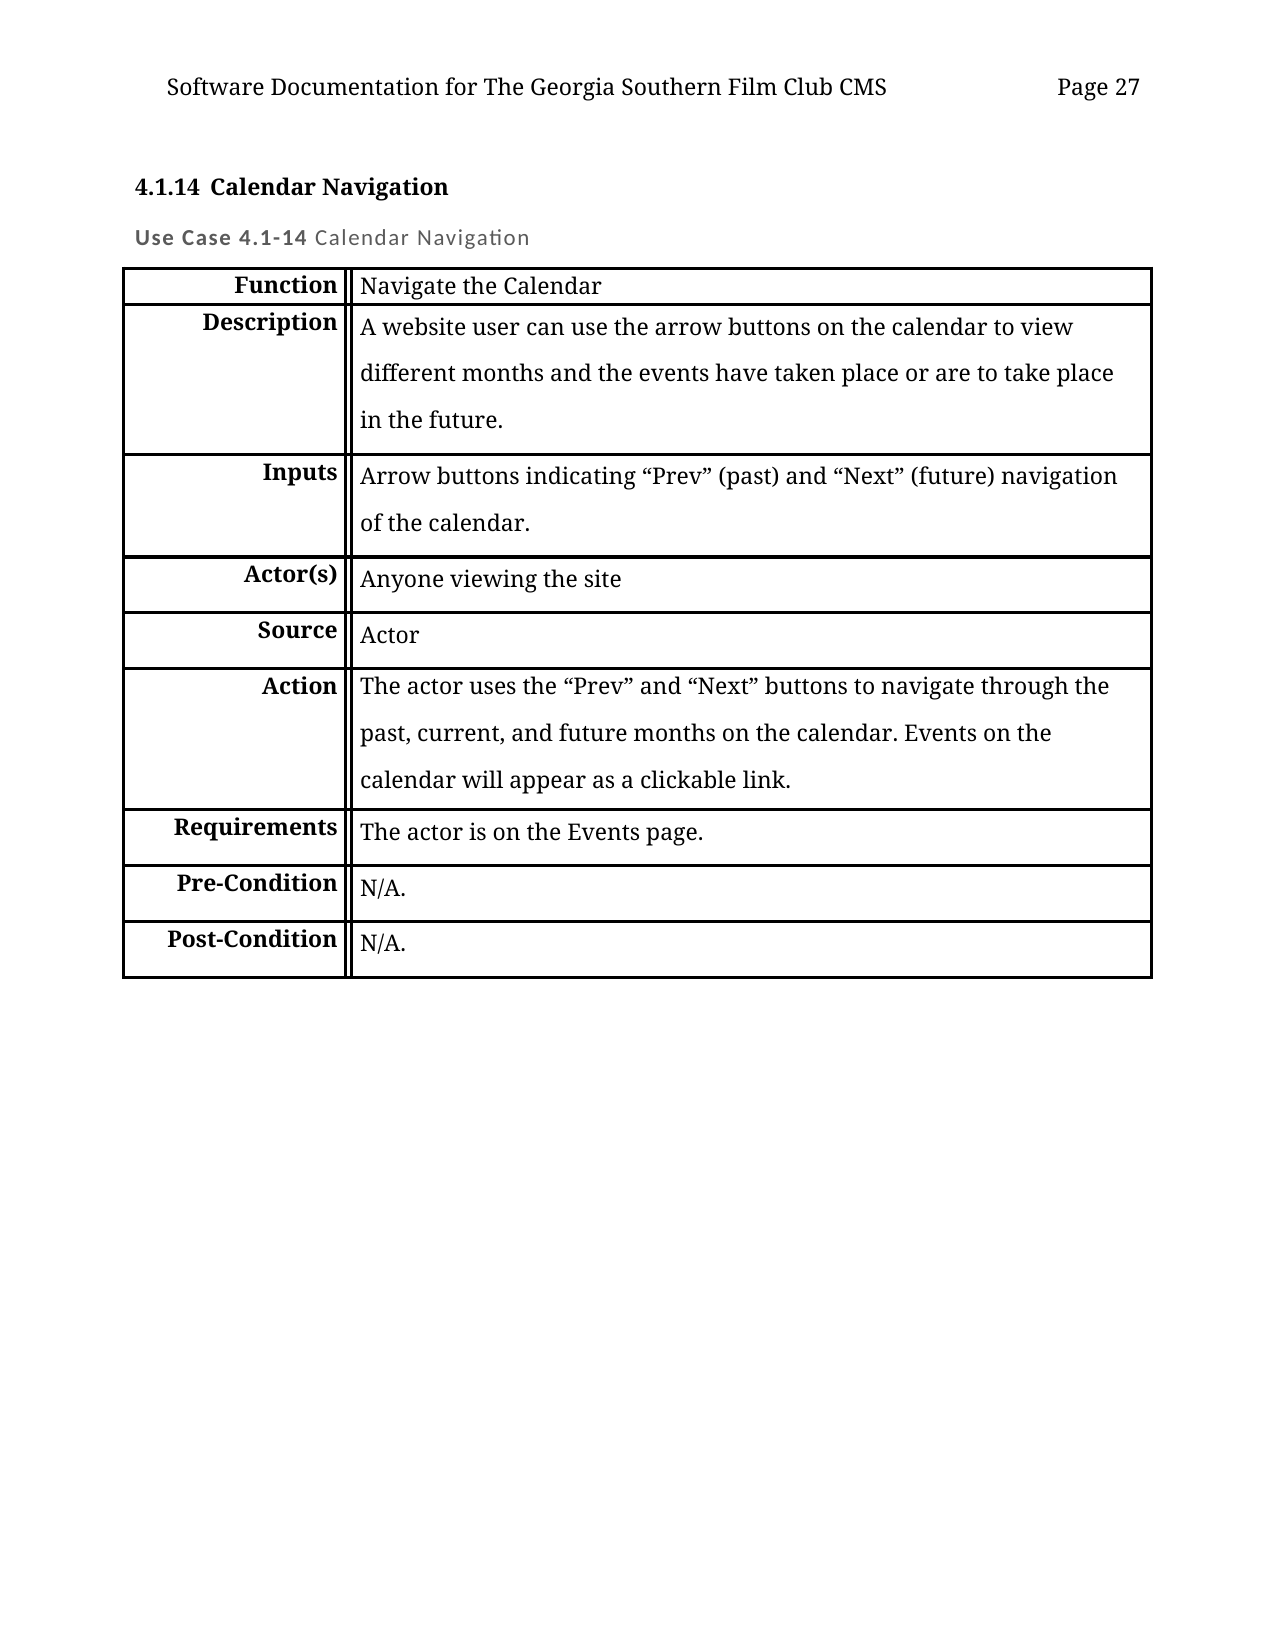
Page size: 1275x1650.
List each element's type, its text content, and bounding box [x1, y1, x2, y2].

table_header Function [125, 270, 344, 303]
table_cell Pre-Condition [125, 867, 344, 920]
table_cell N/A. [353, 923, 1150, 976]
table_cell Requirements [125, 811, 344, 864]
table_cell Inputs [125, 456, 344, 555]
table_cell N/A. [353, 867, 1150, 920]
table_cell A website user can use the arrow buttons on the calendar to view different months and the events have taken place or are to take place in the future. [353, 306, 1150, 453]
table_cell The actor uses the “Prev” and “Next” buttons to navigate through the past, current, and future months on the calendar. Events on the calendar will appear as a clickable link. [353, 670, 1150, 808]
table_cell Actor(s) [125, 559, 344, 611]
subtitle Use Case 4.1-14 Calendar Navigation [135, 225, 1140, 250]
table_cell Actor [353, 614, 1150, 667]
table_cell The actor is on the Events page. [353, 811, 1150, 864]
table_cell Arrow buttons indicating “Prev” (past) and “Next” (future) navigation of the calendar. [353, 456, 1150, 555]
table_cell Anyone viewing the site [353, 559, 1150, 611]
table_cell Description [125, 306, 344, 453]
table_cell Action [125, 670, 344, 808]
table_cell Source [125, 614, 344, 667]
subtitle Calendar Navigation [135, 175, 1140, 200]
table_header Navigate the Calendar [353, 270, 1150, 303]
table_cell Post-Condition [125, 923, 344, 976]
